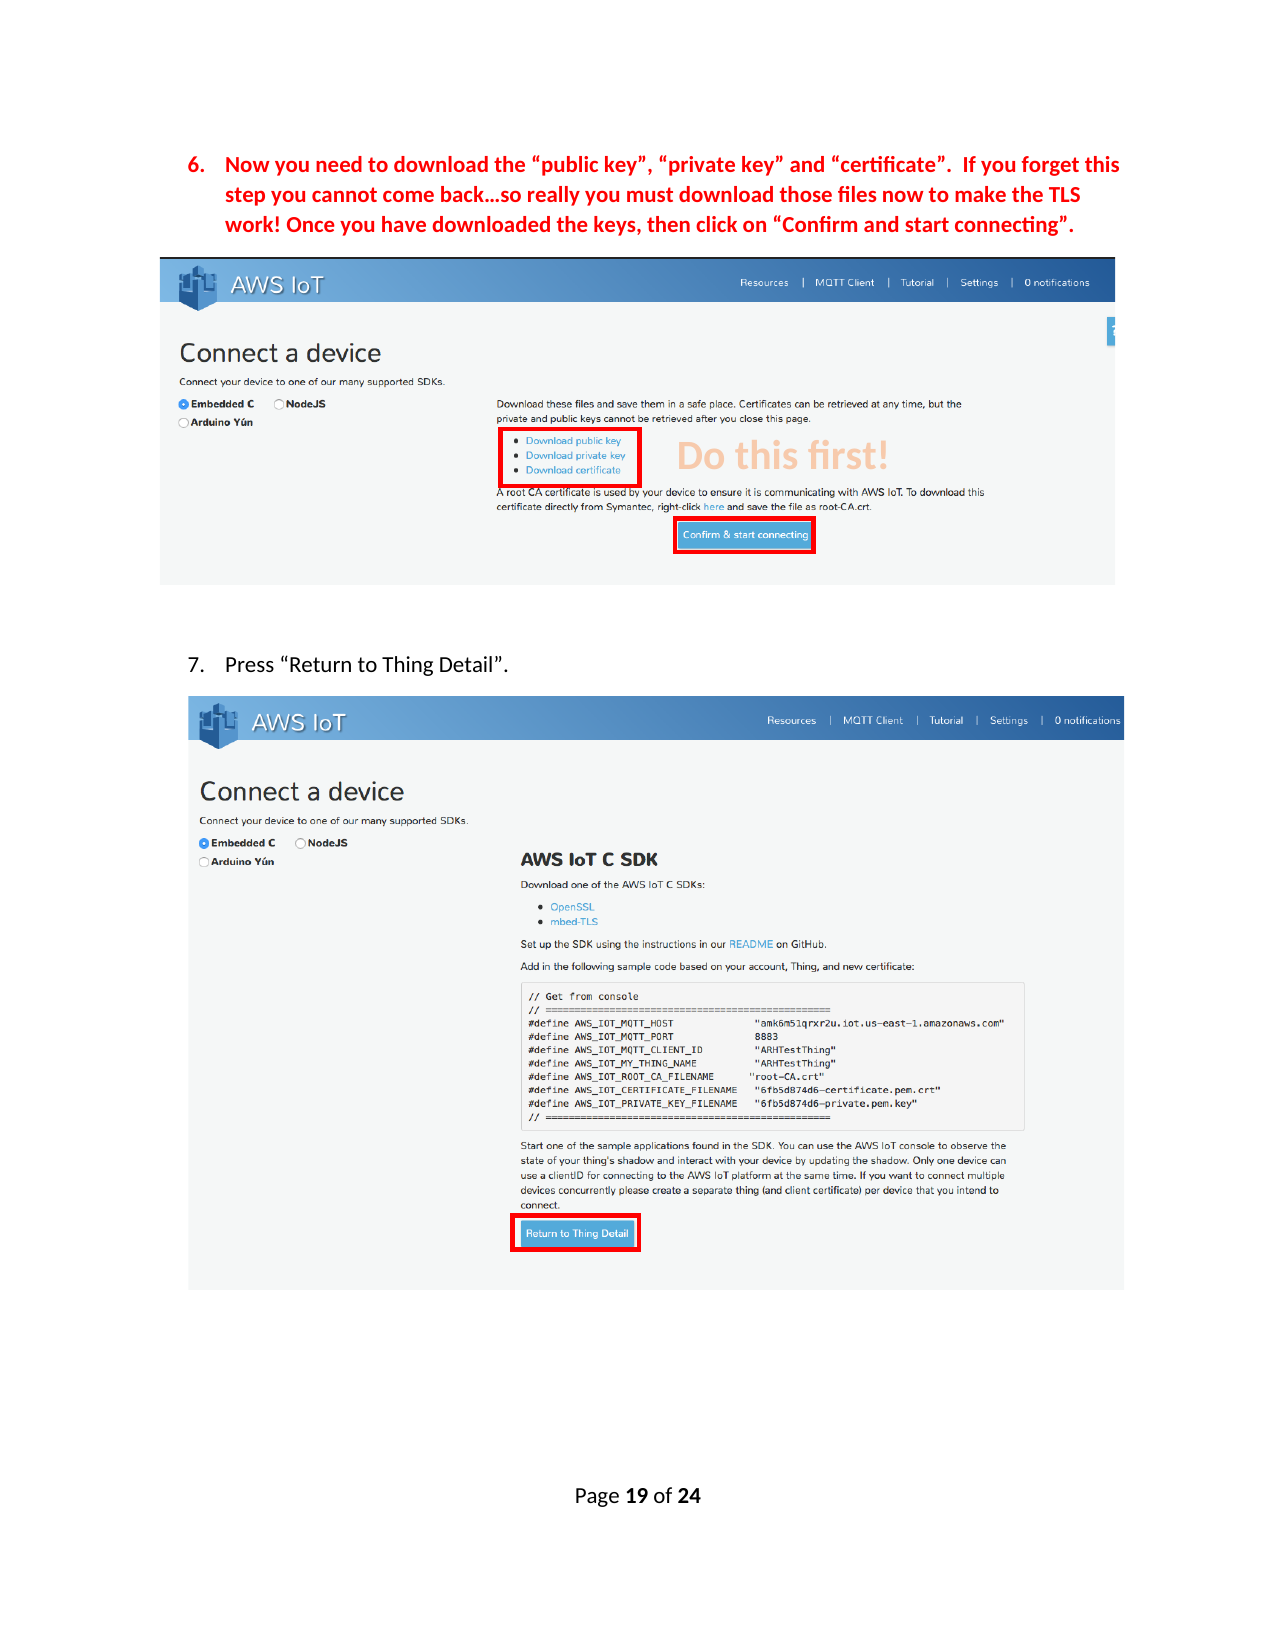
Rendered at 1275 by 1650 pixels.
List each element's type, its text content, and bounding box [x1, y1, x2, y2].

list Now you need to download the “public key”, “private key” and “certificate”. If you forget this step you cannot come back…so really you must download those files now to make the TLS work! Once you have downloaded the keys, then click on “Confirm and start connecting”. [187, 150, 1125, 238]
picture [188, 696, 1125, 1290]
list Press “Return to Thing Detail”. [187, 650, 1125, 678]
picture [159, 257, 1116, 585]
